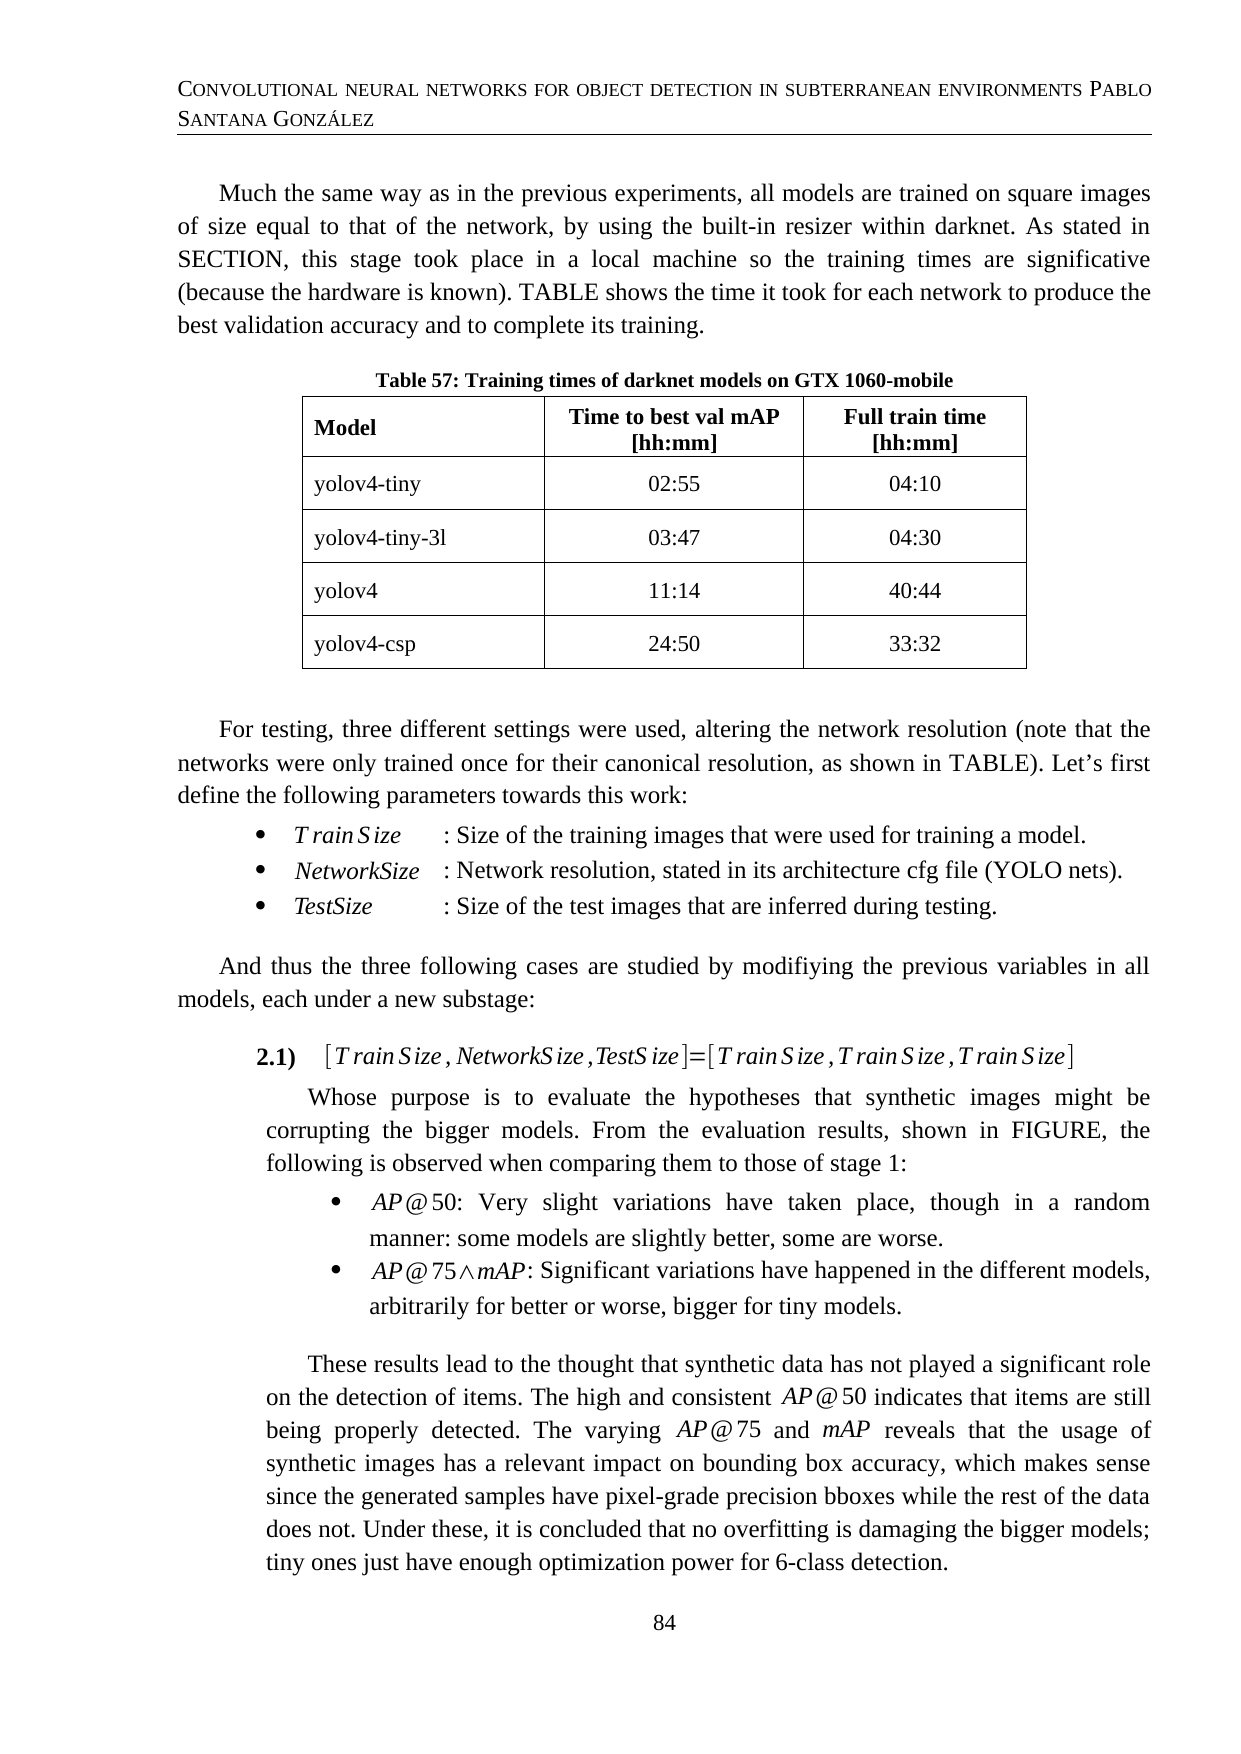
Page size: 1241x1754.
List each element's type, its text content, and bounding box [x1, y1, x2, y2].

table_cell 04:10 [804, 457, 1026, 509]
table_cell 04:30 [804, 510, 1026, 562]
text Whose purpose is to evaluate the hypotheses that synthetic images might be corrupting the bigger models. From the evaluation results, shown in FIGURE, the following is observed when comparing them to those of stage 1: [266, 1082, 1152, 1177]
list : Significant variations have happened in the different models, arbitrarily for better or worse, bigger for tiny models. [332, 1256, 1152, 1320]
table_cell 24:50 [545, 616, 803, 668]
table_cell 33:32 [804, 616, 1026, 668]
table_cell 11:14 [545, 563, 803, 615]
list : Size of the test images that are inferred during testing. [256, 891, 1152, 922]
table_cell yolov4-tiny [303, 457, 544, 509]
text For testing, three different settings were used, altering the network resolution (note that the networks were only trained once for their canonical resolution, as shown in TABLE). Let’s first define the following parameters towards this work: [177, 714, 1152, 809]
list : Size of the training images that were used for training a model. [256, 820, 1152, 851]
table_cell 02:55 [545, 457, 803, 509]
table_cell yolov4-tiny-3l [303, 510, 544, 562]
text And thus the three following cases are studied by modifiying the previous variables in all models, each under a new substage: [177, 951, 1152, 1013]
table_header Full train time [hh:mm] [804, 397, 1026, 456]
table_cell 03:47 [545, 510, 803, 562]
table_cell yolov4 [303, 563, 544, 615]
list : Very slight variations have taken place, though in a random manner: some models are slightly better, some are worse. [332, 1187, 1152, 1251]
table_header Time to best val mAP [hh:mm] [545, 397, 803, 456]
text Much the same way as in the previous experiments, all models are trained on square images of size equal to that of the network, by using the built-in resizer within darknet. As stated in SECTION, this stage took place in a local machine so the training times are significative (because the hardware is known). TABLE shows the time it took for each network to produce the best validation accuracy and to complete its training. [177, 178, 1152, 339]
table_cell 40:44 [804, 563, 1026, 615]
list : Network resolution, stated in its architecture cfg file (YOLO nets). [256, 855, 1152, 887]
table_header Model [303, 397, 544, 456]
table_cell yolov4-csp [303, 616, 544, 668]
text These results lead to the thought that synthetic data has not played a significant role on the detection of items. The high and consistent indicates that items are still being properly detected. The varying and reveals that the usage of synthetic images has a relevant impact on bounding box accuracy, which makes sense since the generated samples have pixel-grade precision bboxes while the rest of the data does not. Under these, it is concluded that no overfitting is damaging the bigger models; tiny ones just have enough optimization power for 6-class detection. [266, 1349, 1152, 1576]
